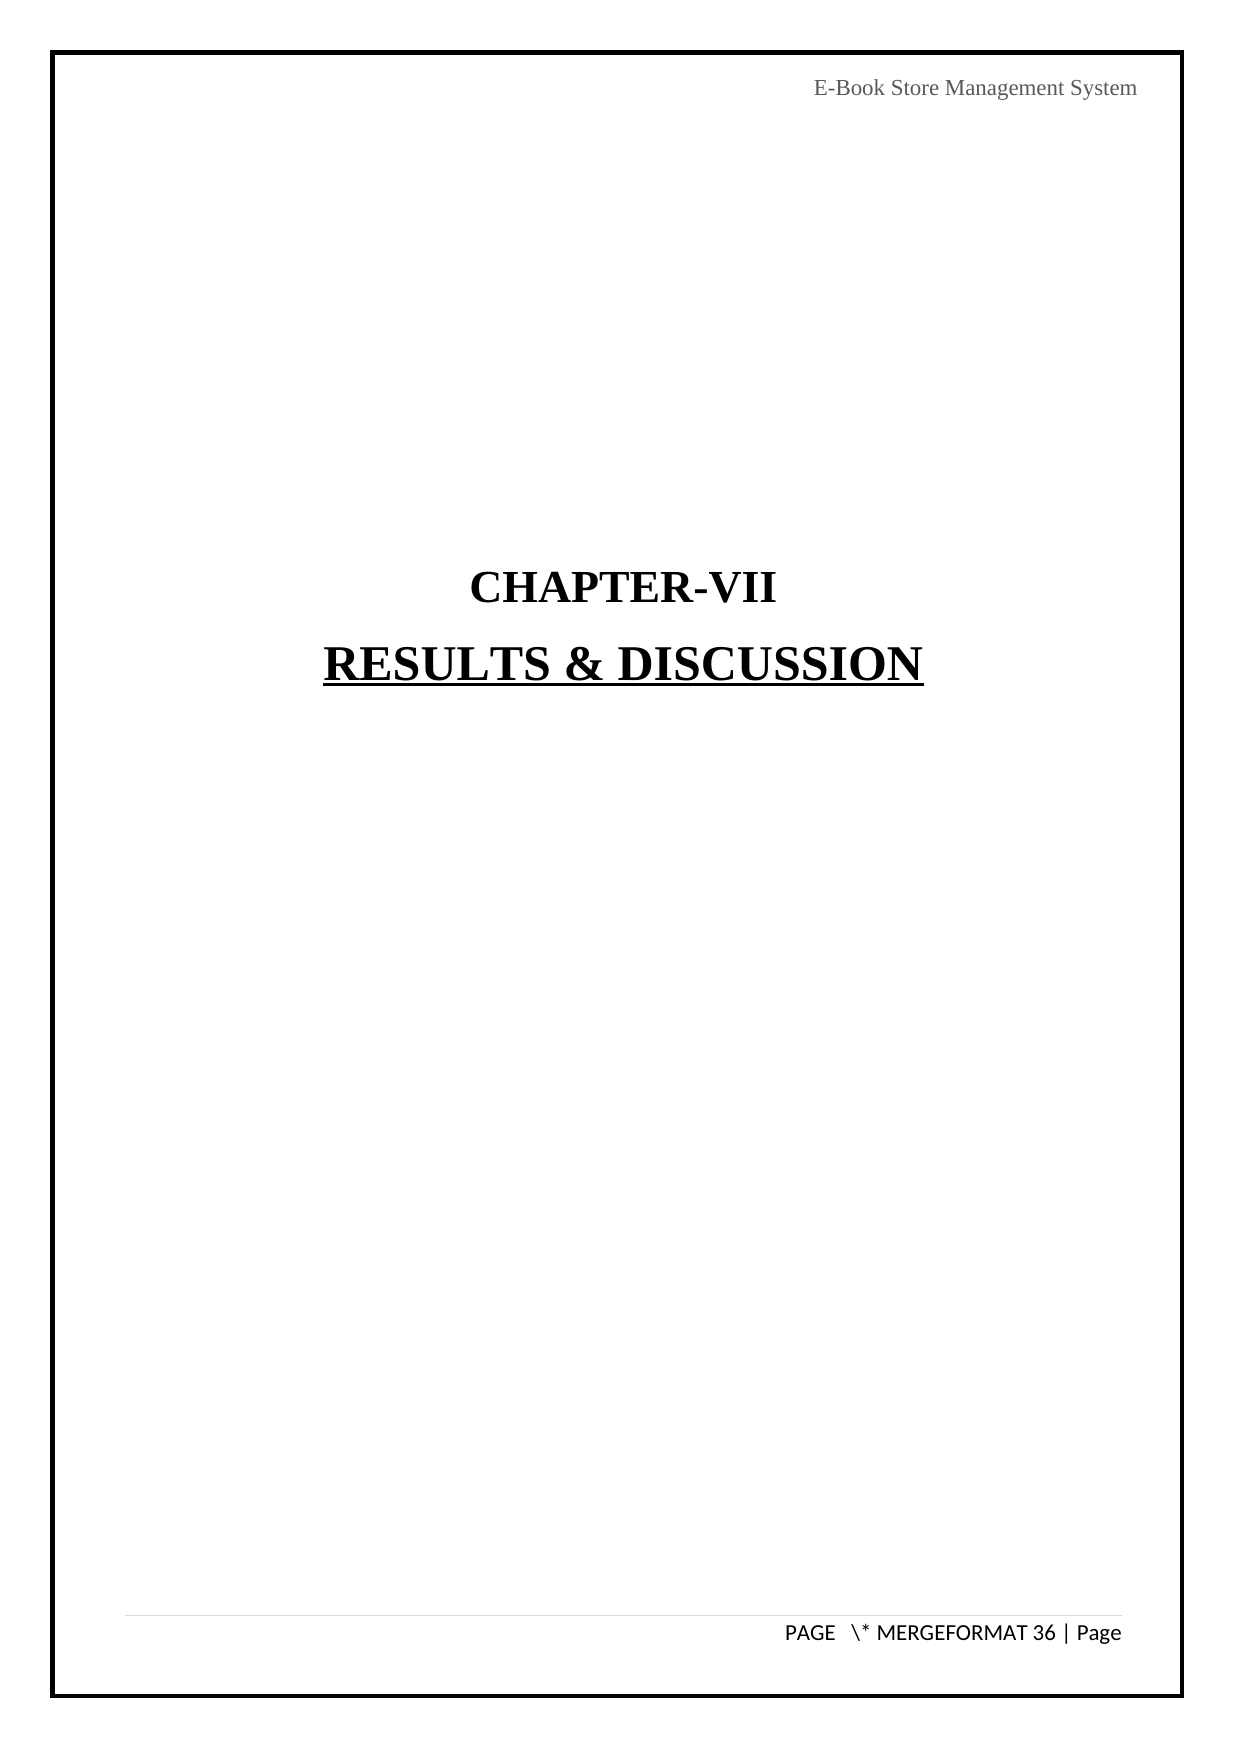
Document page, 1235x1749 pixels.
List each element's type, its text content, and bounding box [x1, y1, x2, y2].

text CHAPTER-VII [124, 560, 1122, 613]
text RESULTS & DISCUSSION [124, 633, 1122, 691]
